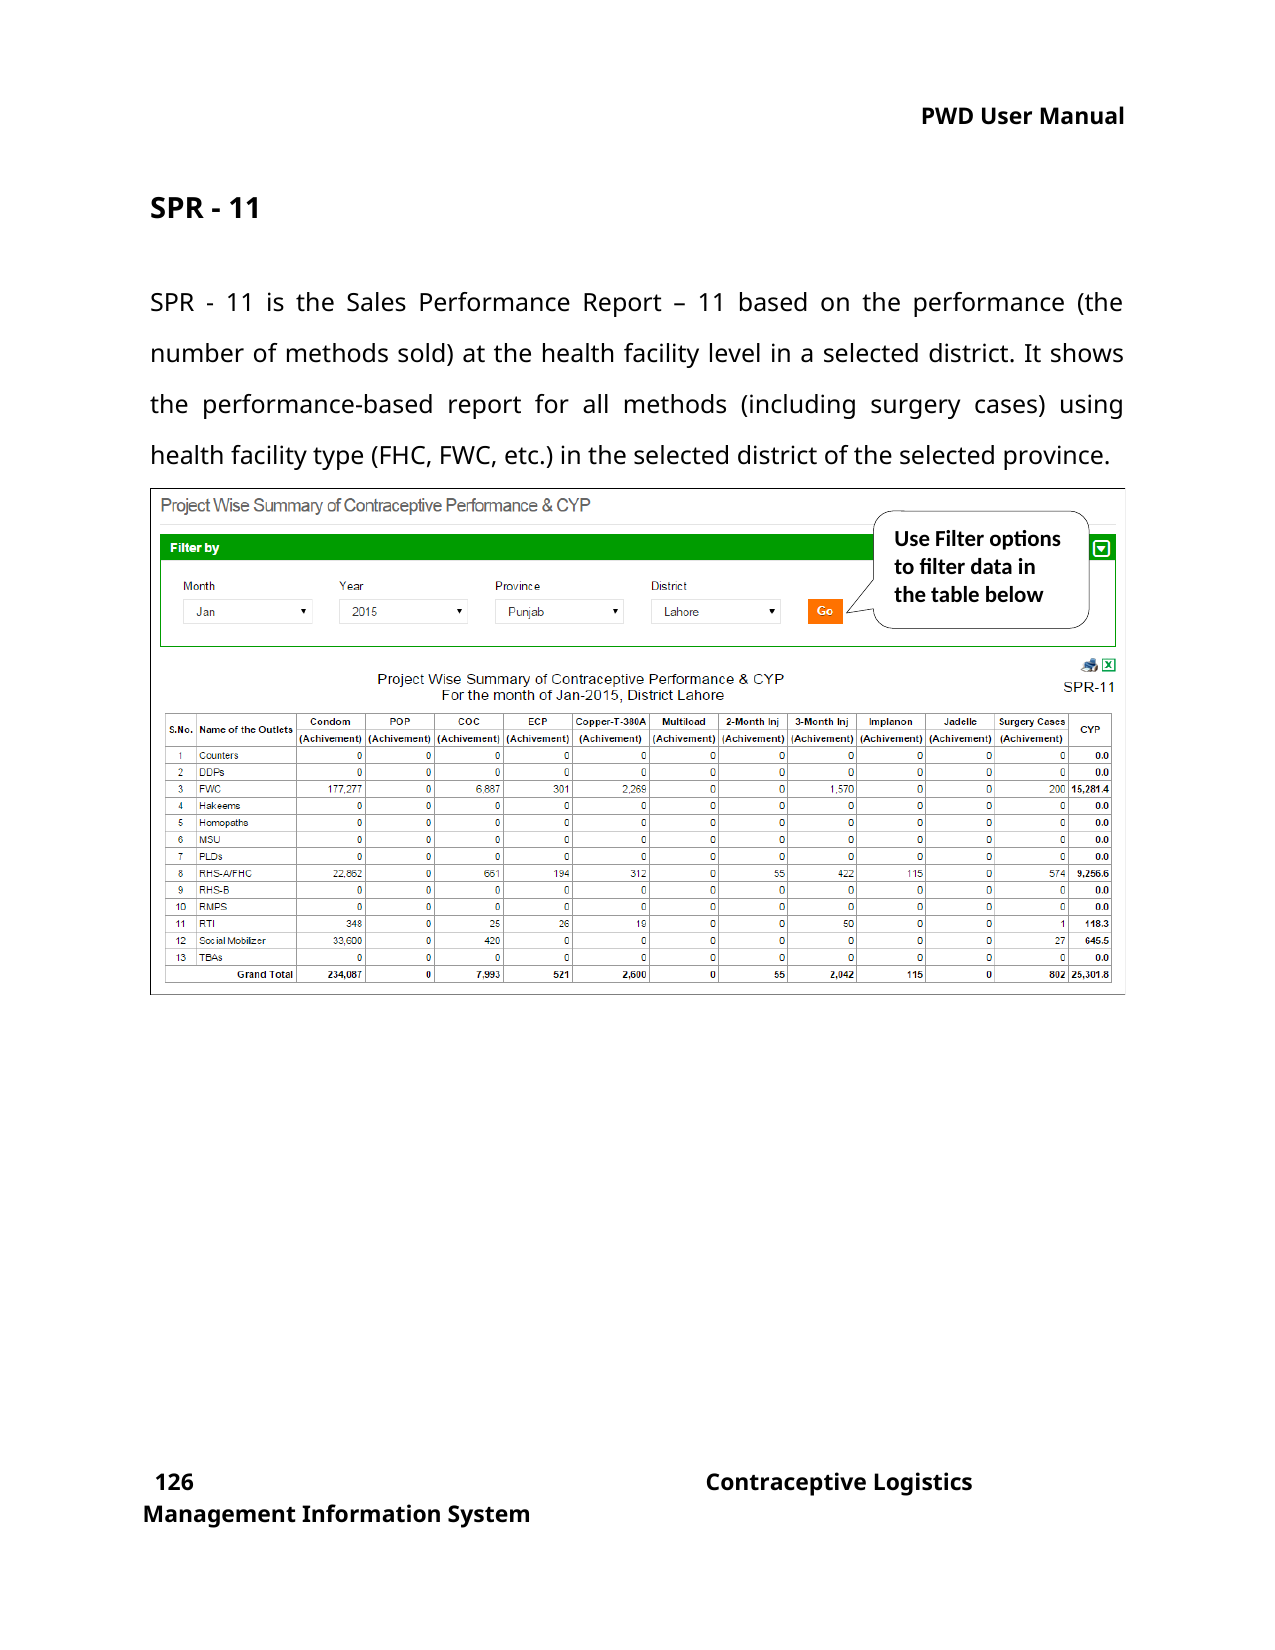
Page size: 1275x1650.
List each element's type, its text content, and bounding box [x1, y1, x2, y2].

picture [150, 488, 1125, 995]
subtitle SPR - 11 [150, 187, 1125, 227]
text SPR - 11 is the Sales Performance Report – 11 based on the performance (the number of methods sold) at the health facility level in a selected district. It shows the performance-based report for all methods (including surgery cases) using health facility type (FHC, FWC, etc.) in the selected district of the selected province. [150, 284, 1125, 472]
